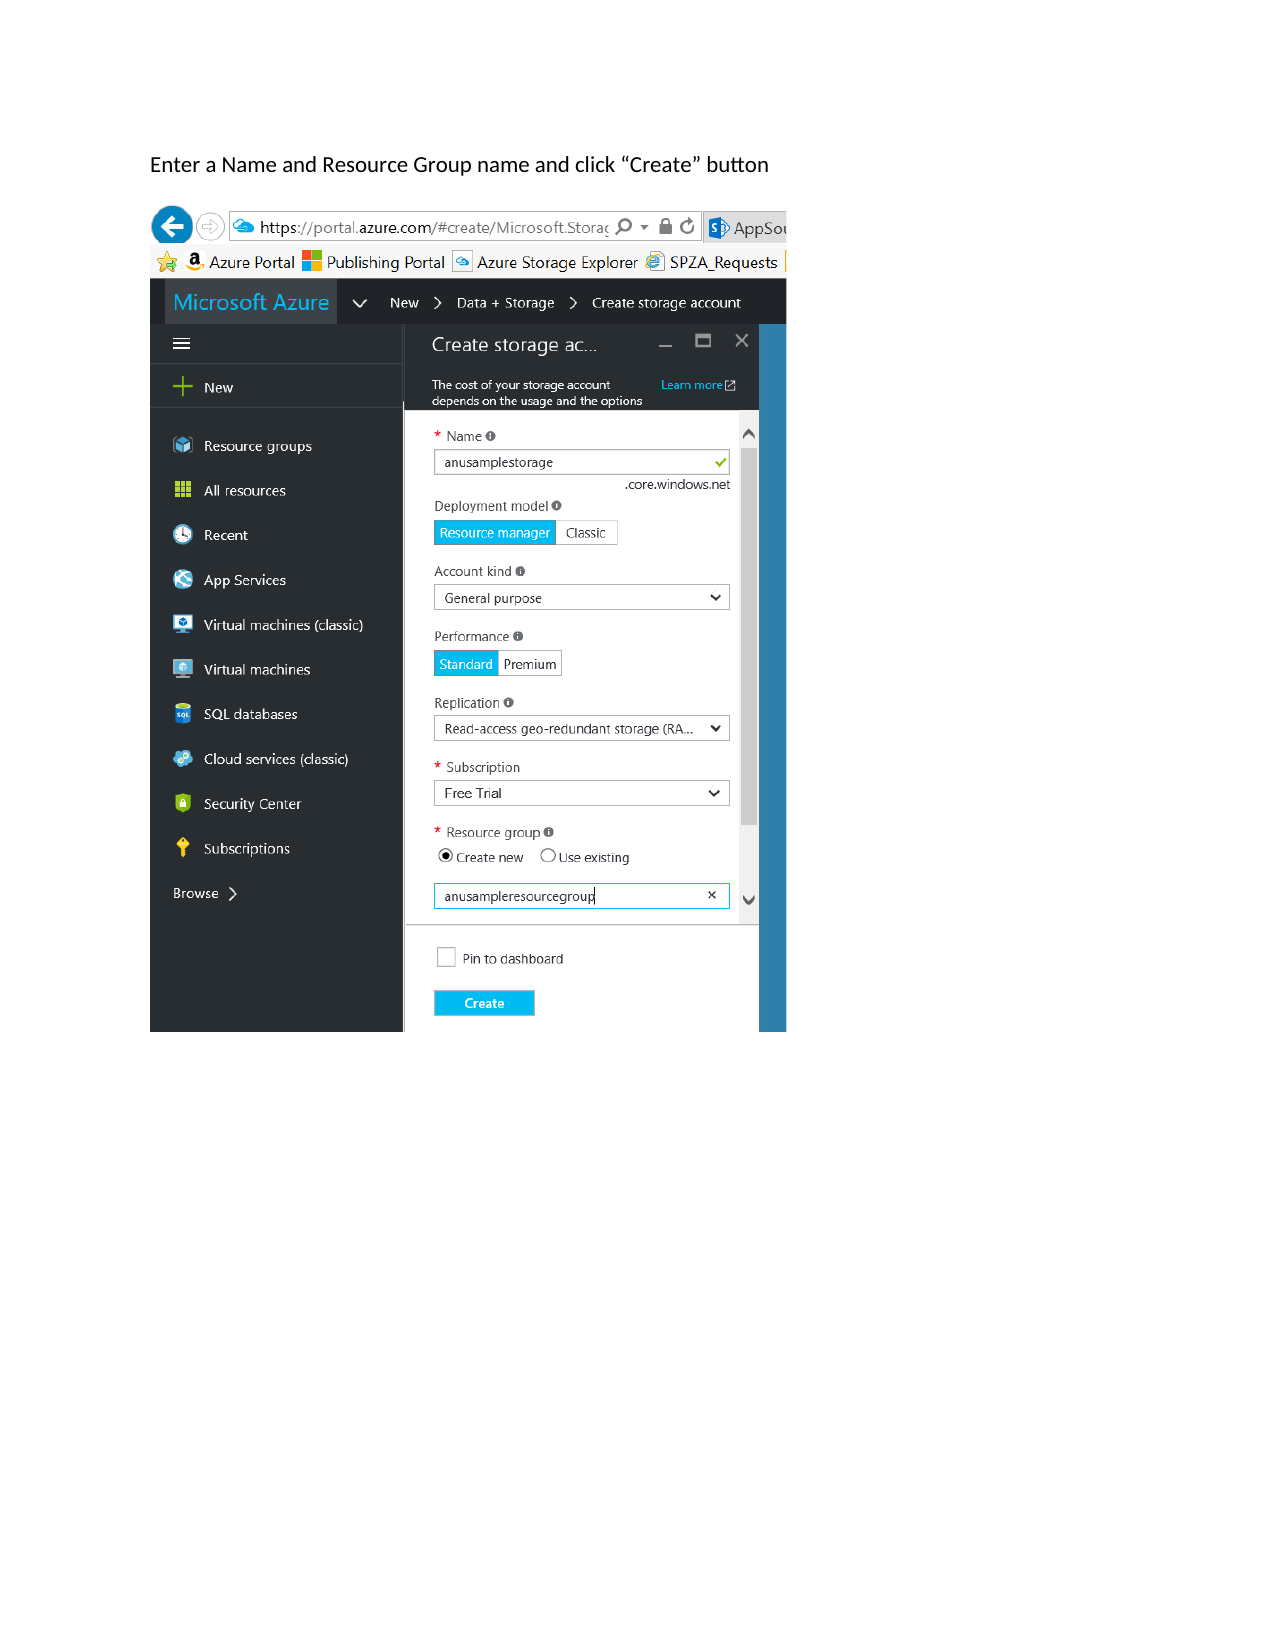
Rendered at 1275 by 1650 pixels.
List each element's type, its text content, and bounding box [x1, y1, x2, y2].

picture [150, 180, 787, 1032]
